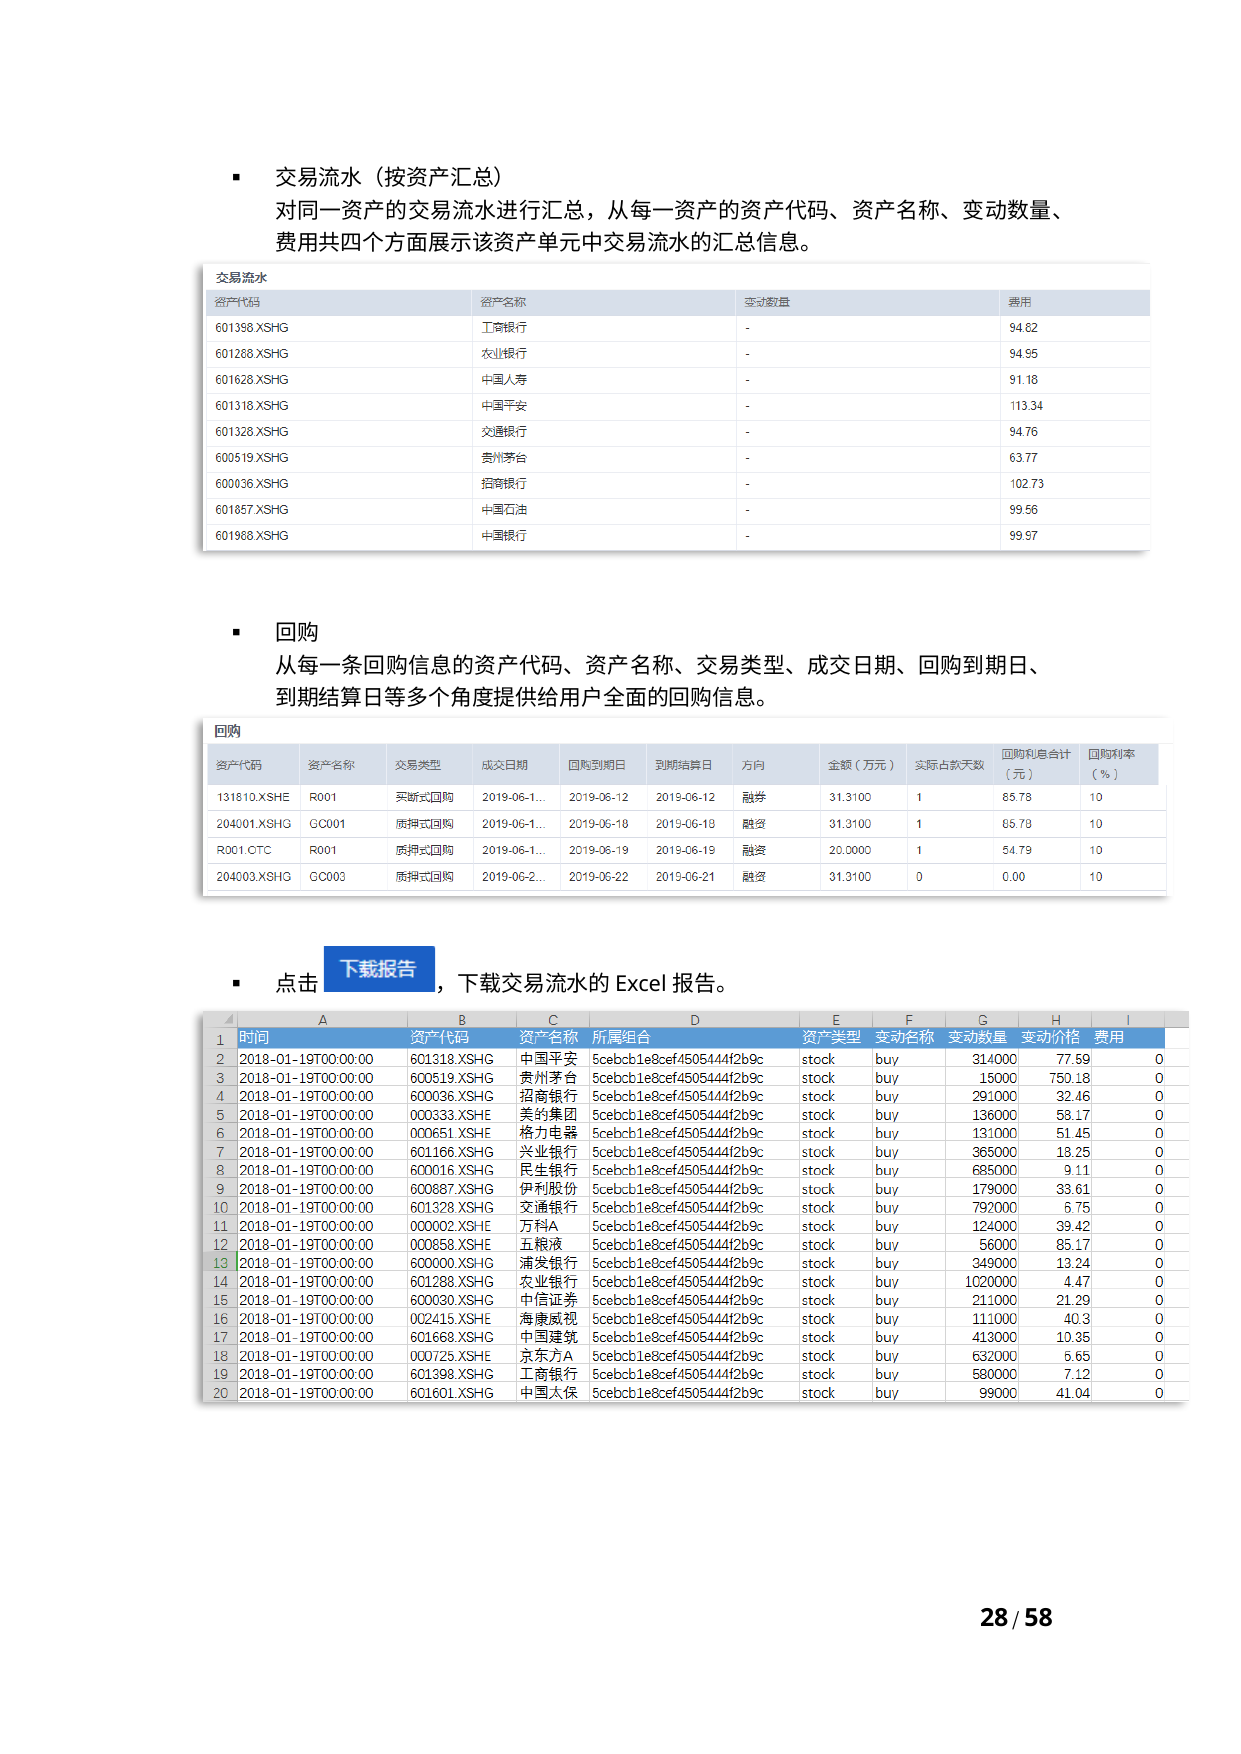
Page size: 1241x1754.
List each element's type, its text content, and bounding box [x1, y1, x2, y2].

picture [323, 946, 436, 992]
list 回购 [231, 615, 1053, 647]
picture [203, 718, 1173, 896]
picture [203, 1011, 1189, 1402]
list 交易流水（按资产汇总） [231, 160, 1053, 192]
list 点击 ，下载交易流水的Excel 报告。 [231, 940, 1053, 1005]
list 对同一资产的交易流水进行汇总，从每一资产的资产代码、资产名称、变动数量、费用共四个方面展示该资产单元中交易流水的汇总信息。 [275, 192, 1053, 257]
list 从每一条回购信息的资产代码、资产名称、交易类型、成交日期、回购到期日、到期结算日等多个角度提供给用户全面的回购信息。 [275, 647, 1053, 712]
picture [203, 263, 1150, 551]
